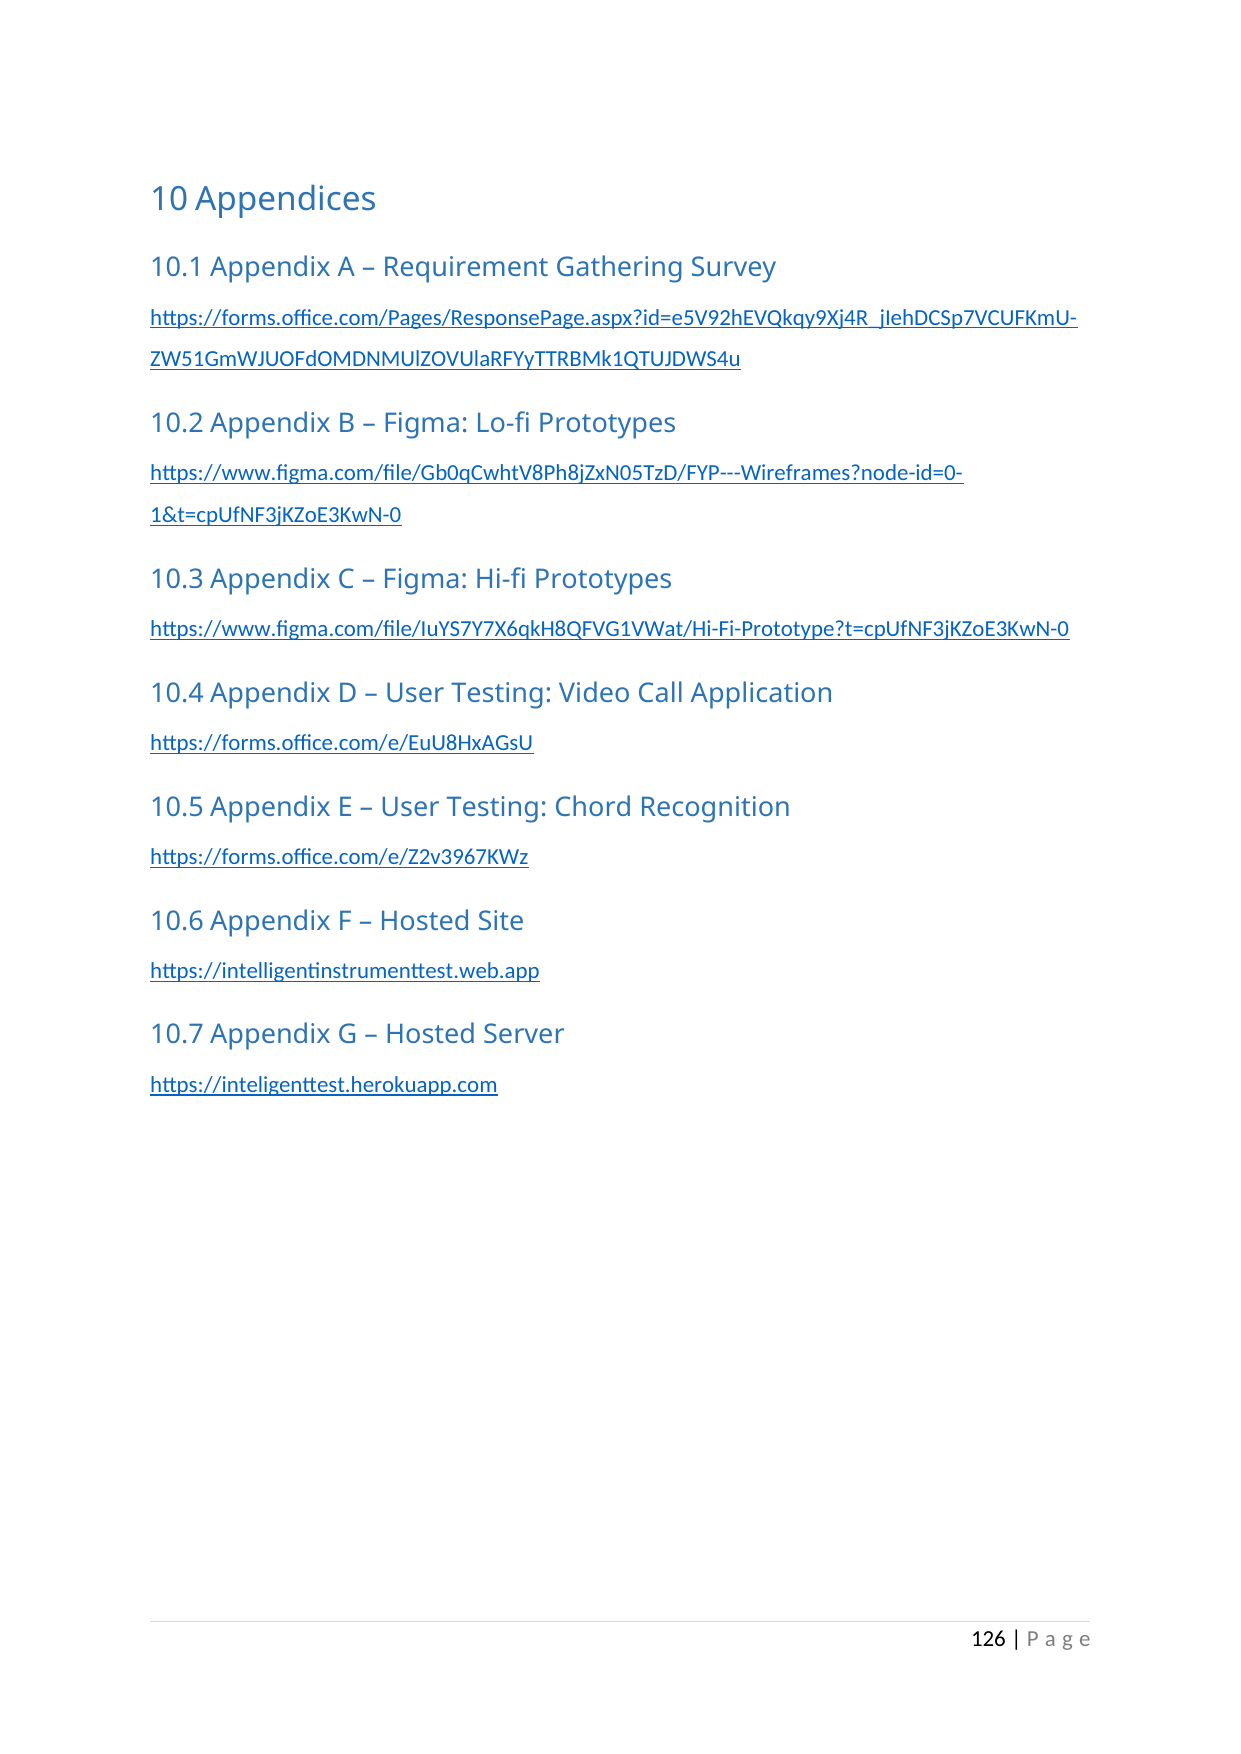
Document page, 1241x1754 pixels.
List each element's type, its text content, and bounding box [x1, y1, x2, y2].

text https://forms.office.com/e/Z2v3967KWz [150, 842, 1090, 870]
text https://inteligenttest.herokuapp.com [150, 1070, 1090, 1098]
text https://forms.office.com/e/EuU8HxAGsU [150, 728, 1090, 756]
subtitle Appendix A – Requirement Gathering Survey [150, 247, 1090, 284]
subtitle Appendix F – Hosted Site [150, 901, 1090, 938]
subtitle Appendix E – User Testing: Chord Recognition [150, 787, 1090, 824]
text https://forms.office.com/Pages/ResponsePage.aspx?id=e5V92hEVQkqy9Xj4R_jIehDCSp7VCUFKmU-ZW51GmWJUOFdOMDNMUlZOVUlaRFYyTTRBMk1QTUJDWS4u [150, 303, 1090, 373]
subtitle Appendices [150, 175, 1090, 220]
text https://intelligentinstrumenttest.web.app [150, 956, 1090, 984]
subtitle Appendix G – Hosted Server [150, 1015, 1090, 1052]
text https://www.figma.com/file/Gb0qCwhtV8Ph8jZxN05TzD/FYP---Wireframes?node-id=0-1&t=cpUfNF3jKZoE3KwN-0 [150, 458, 1090, 528]
subtitle Appendix C – Figma: Hi-fi Prototypes [150, 559, 1090, 596]
text https://www.figma.com/file/IuYS7Y7X6qkH8QFVG1VWat/Hi-Fi-Prototype?t=cpUfNF3jKZoE3KwN-0 [150, 614, 1090, 642]
subtitle Appendix B – Figma: Lo-fi Prototypes [150, 403, 1090, 440]
subtitle Appendix D – User Testing: Video Call Application [150, 673, 1090, 710]
